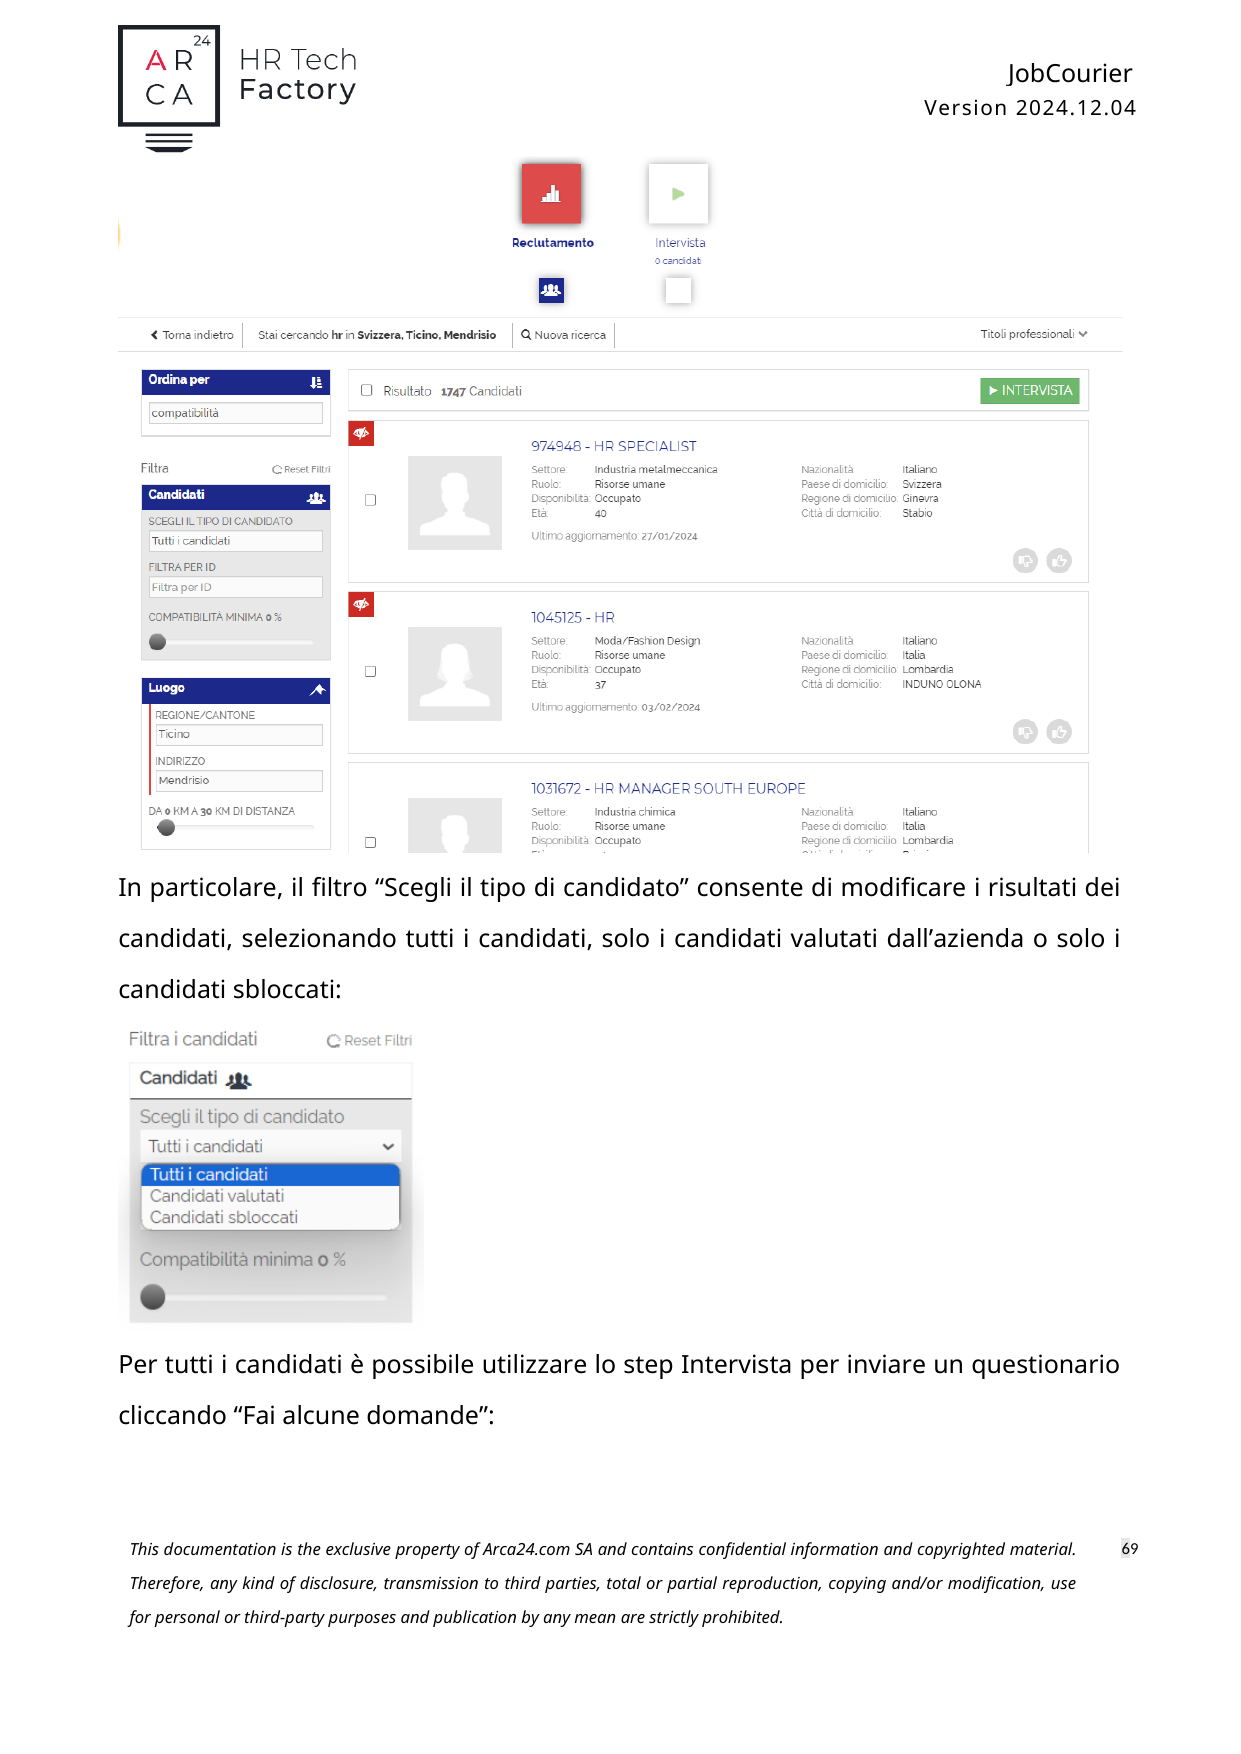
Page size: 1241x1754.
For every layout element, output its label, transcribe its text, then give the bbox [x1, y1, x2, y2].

text In particolare, il filtro “Scegli il tipo di candidato” consente di modificare i risultati dei candidati, selezionando tutti i candidati, solo i candidati valutati dall’azienda o solo i candidati sbloccati: [118, 870, 1122, 1006]
picture [118, 1023, 424, 1330]
text Per tutti i candidati è possibile utilizzare lo step Intervista per inviare un questionario cliccando “Fai alcune domande”: [118, 1347, 1122, 1432]
picture [118, 156, 1123, 853]
picture [112, 22, 360, 155]
